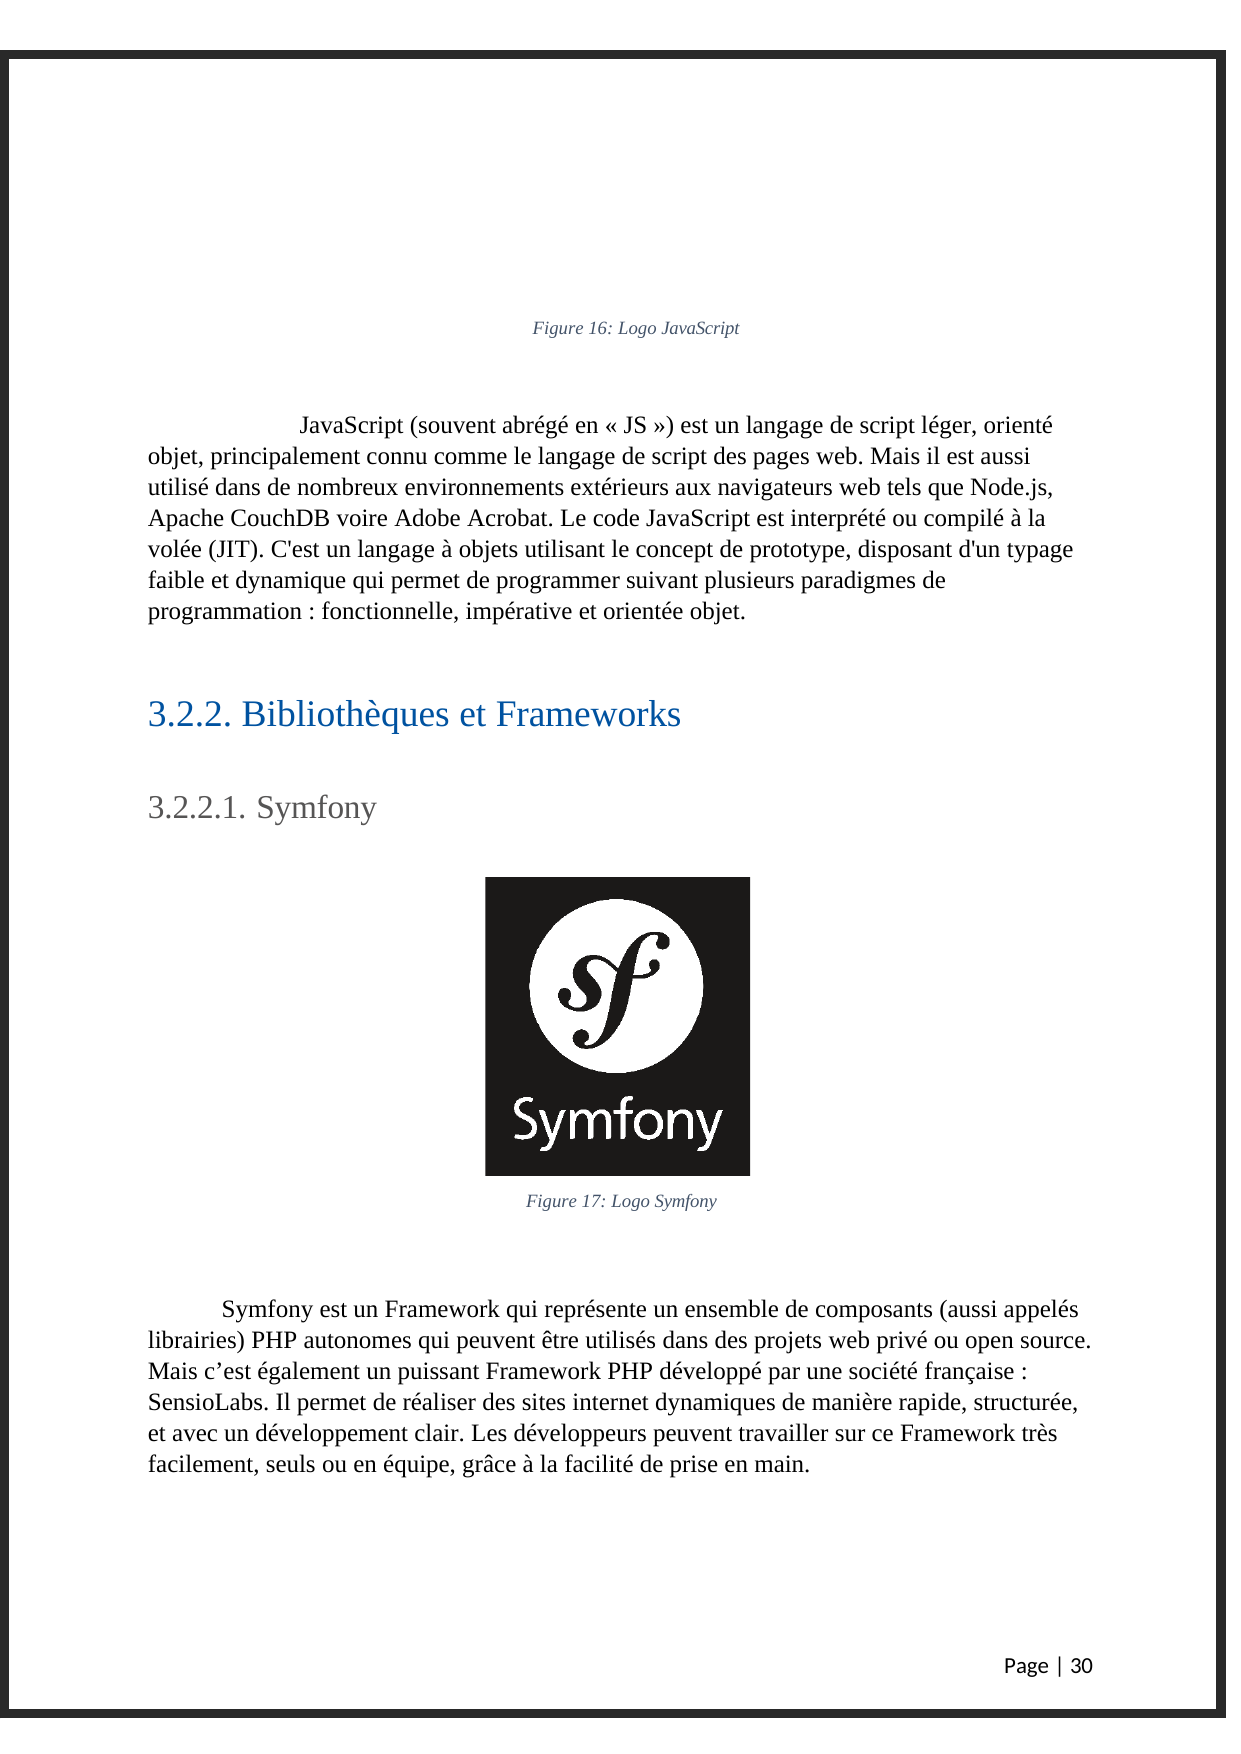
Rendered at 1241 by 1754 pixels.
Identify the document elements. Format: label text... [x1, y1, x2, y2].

subtitle Symfony [148, 788, 1216, 826]
text Figure 16: Logo JavaScript [46, 317, 1216, 339]
text JavaScript (souvent abrégé en « JS ») est un langage de script léger, orienté objet, principalement connu comme le langage de script des pages web. Mais il est aussi utilisé dans de nombreux environnements extérieurs aux navigateurs web tels que Node.js, Apache CouchDB voire Adobe Acrobat. Le code JavaScript est interprété ou compilé à la volée (JIT). C'est un langage à objets utilisant le concept de prototype, disposant d'un typage faible et dynamique qui permet de programmer suivant plusieurs paradigmes de programmation : fonctionnelle, impérative et orientée objet. [148, 410, 1088, 625]
picture [485, 877, 751, 889]
subtitle Bibliothèques et Frameworks [148, 691, 1216, 734]
text Figure 17: Logo Symfony [17, 889, 1216, 1211]
text Symfony est un Framework qui représente un ensemble de composants (aussi appelés librairies) PHP autonomes qui peuvent être utilisés dans des projets web privé ou open source. Mais c’est également un puissant Framework PHP développé par une société française : SensioLabs. Il permet de réaliser des sites internet dynamiques de manière rapide, structurée, et avec un développement clair. Les développeurs peuvent travailler sur ce Framework très facilement, seuls ou en équipe, grâce à la facilité de prise en main. [148, 1294, 1094, 1478]
